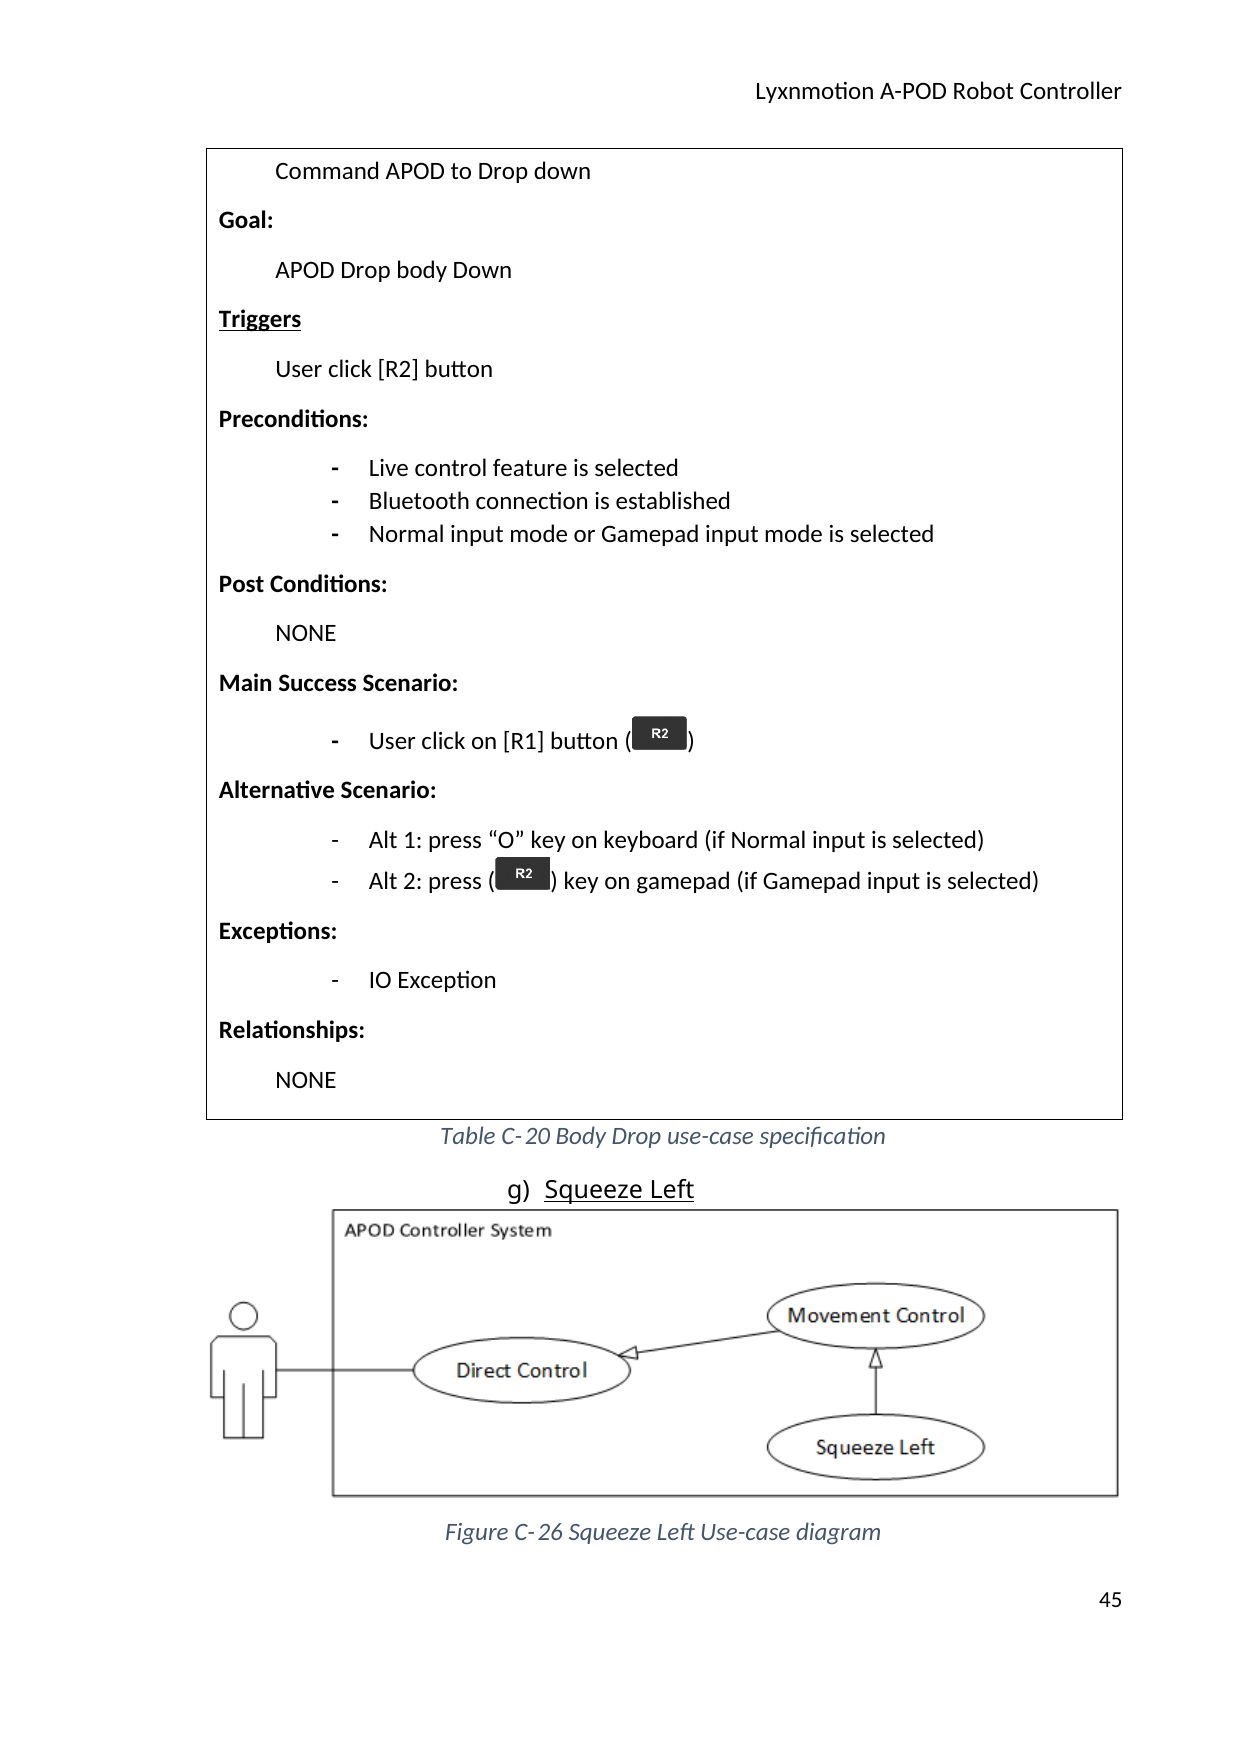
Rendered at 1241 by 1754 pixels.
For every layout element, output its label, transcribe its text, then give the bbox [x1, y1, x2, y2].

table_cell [207, 149, 1122, 1119]
subtitle Squeeze Left [507, 1172, 1122, 1206]
picture [632, 716, 687, 750]
picture [495, 857, 550, 890]
picture [206, 1208, 1123, 1498]
